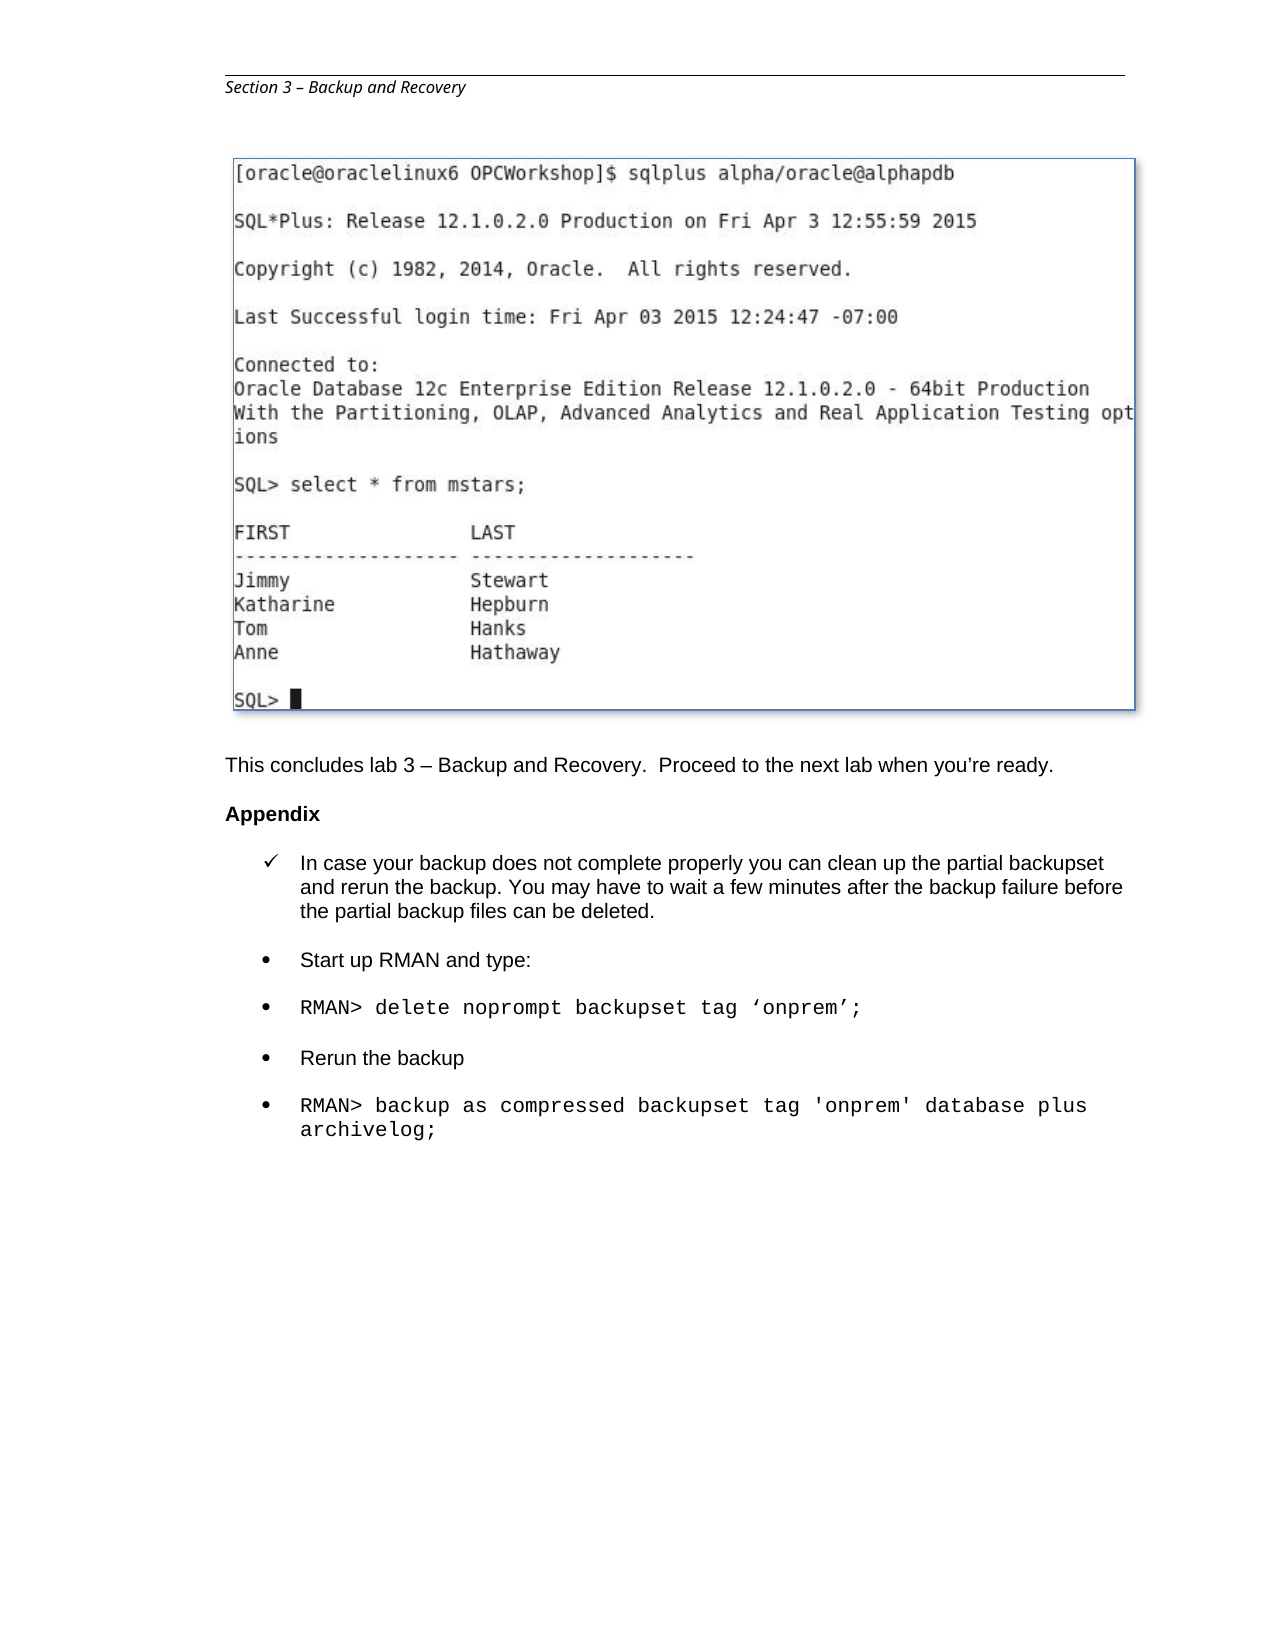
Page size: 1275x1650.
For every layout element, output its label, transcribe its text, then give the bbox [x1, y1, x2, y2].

list Rerun the backup [262, 1046, 1125, 1070]
list In case your backup does not complete properly you can clean up the partial backupset and rerun the backup. You may have to wait a few minutes after the backup failure before the partial backup files can be deleted. [262, 851, 1125, 923]
list Start up RMAN and type: [262, 948, 1125, 972]
text This concludes lab 3 – Backup and Recovery. Proceed to the next lab when you’re ready. [225, 753, 1125, 777]
text Appendix [225, 802, 1125, 826]
list RMAN> backup as compressed backupset tag 'onprem' database plus archivelog; [262, 1095, 1125, 1142]
picture [234, 159, 1134, 709]
list RMAN> delete noprompt backupset tag ‘onprem’; [262, 997, 1125, 1021]
